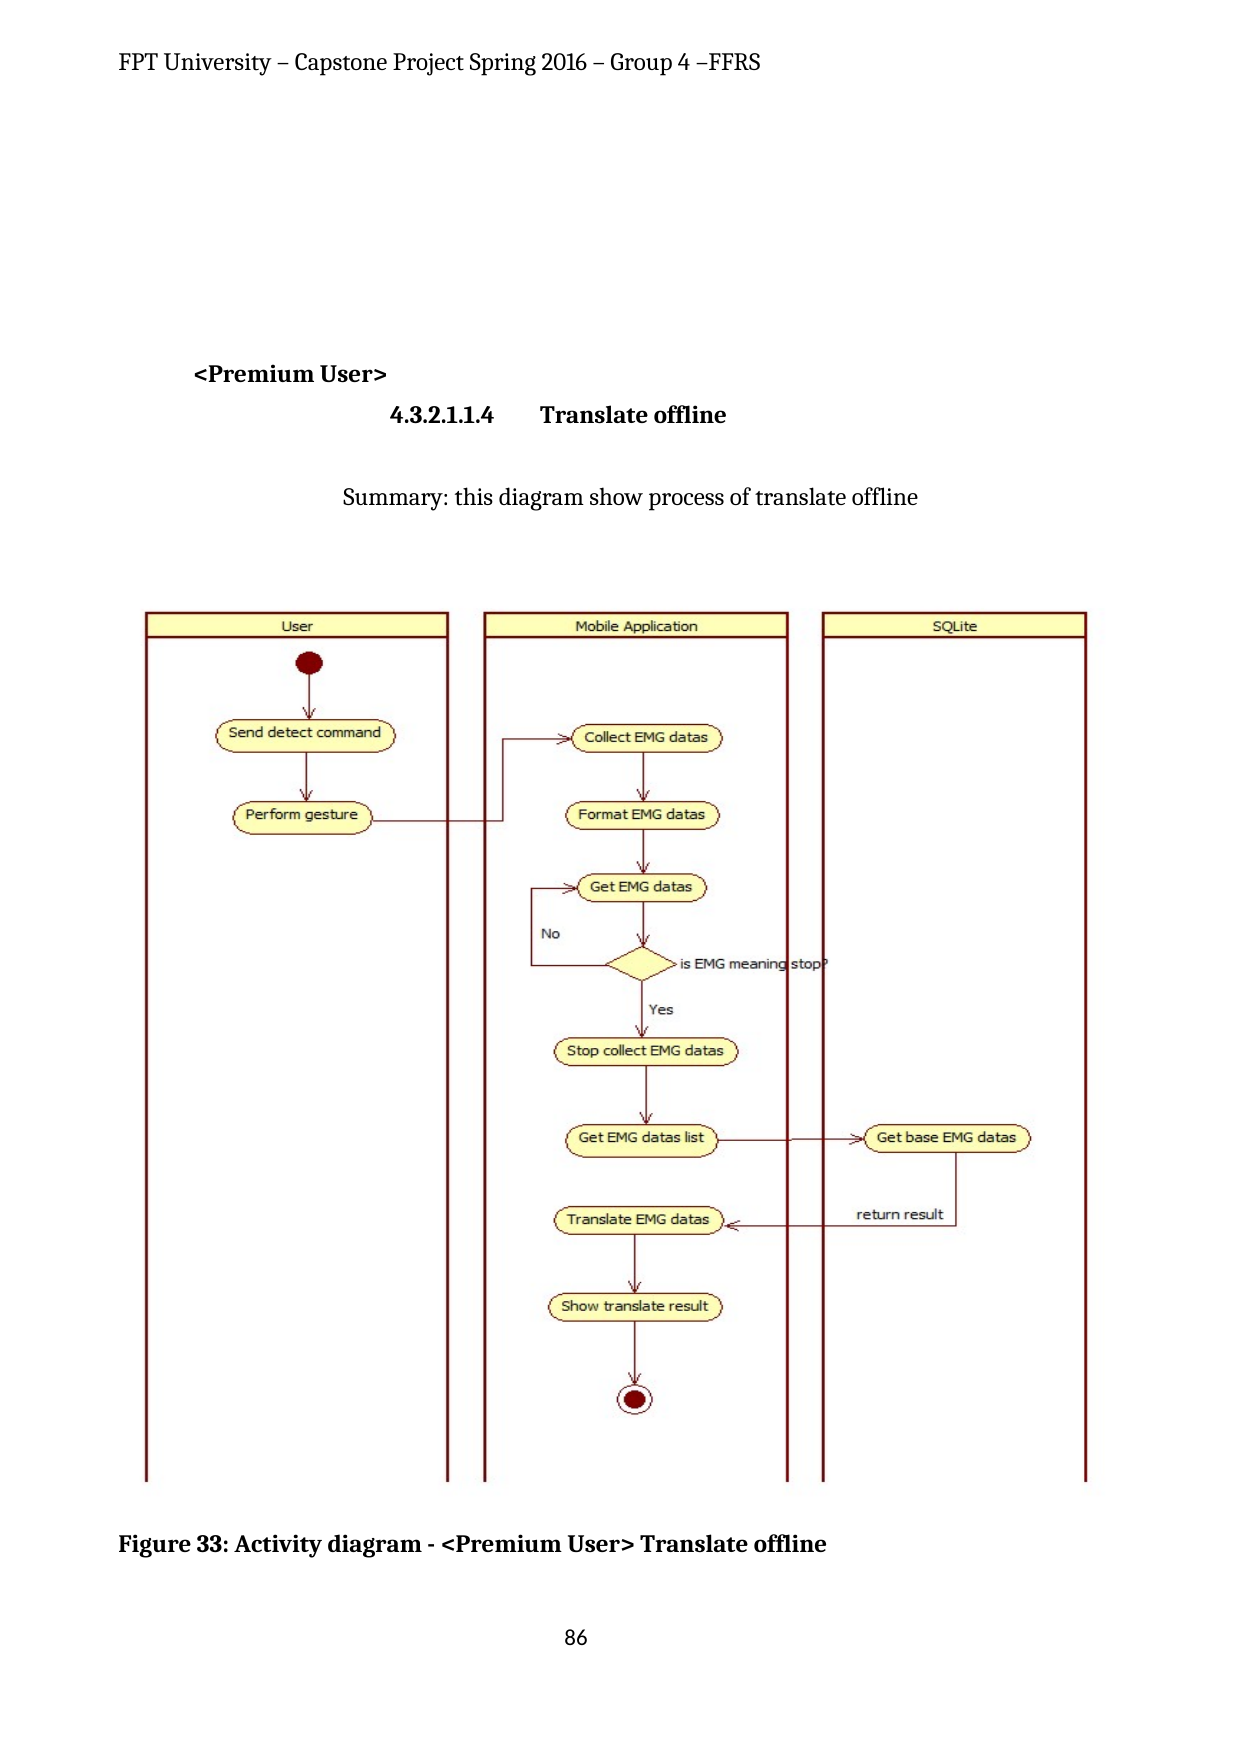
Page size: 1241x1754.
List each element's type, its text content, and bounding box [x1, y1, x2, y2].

text Summary: this diagram show process of translate offline [268, 483, 1033, 512]
subtitle Translate offline [390, 401, 1033, 430]
picture [118, 589, 1116, 1505]
text Figure 33: Activity diagram - <Premium User> Translate offline [118, 1530, 1033, 1559]
subtitle <Premium User> [118, 360, 1033, 388]
